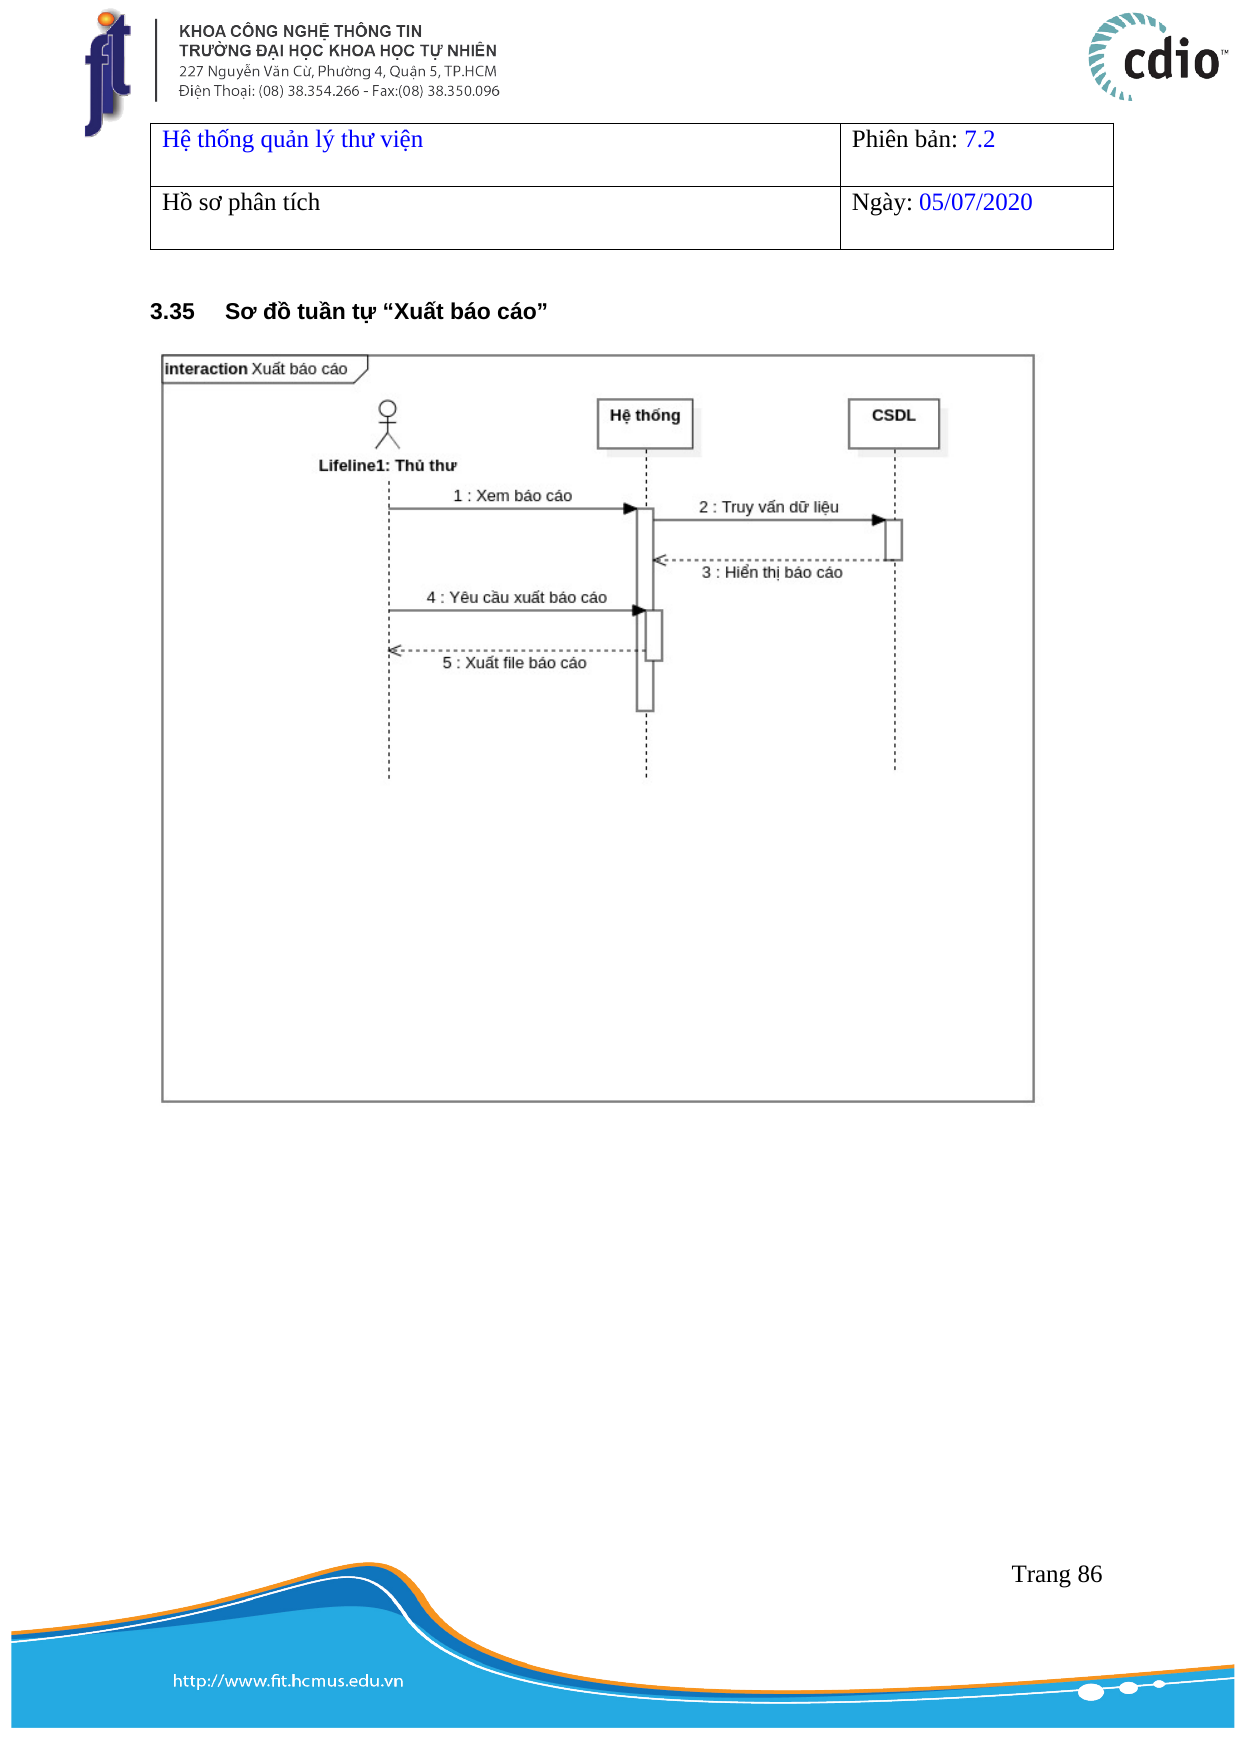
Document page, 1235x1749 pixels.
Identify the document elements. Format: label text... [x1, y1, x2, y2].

picture [61, 2, 1235, 161]
subtitle Sơ đồ tuần tự “Xuất báo cáo” [150, 298, 1084, 324]
picture [841, 124, 1113, 161]
picture [150, 343, 1084, 1152]
picture [11, 1558, 1235, 1728]
picture [151, 124, 840, 161]
